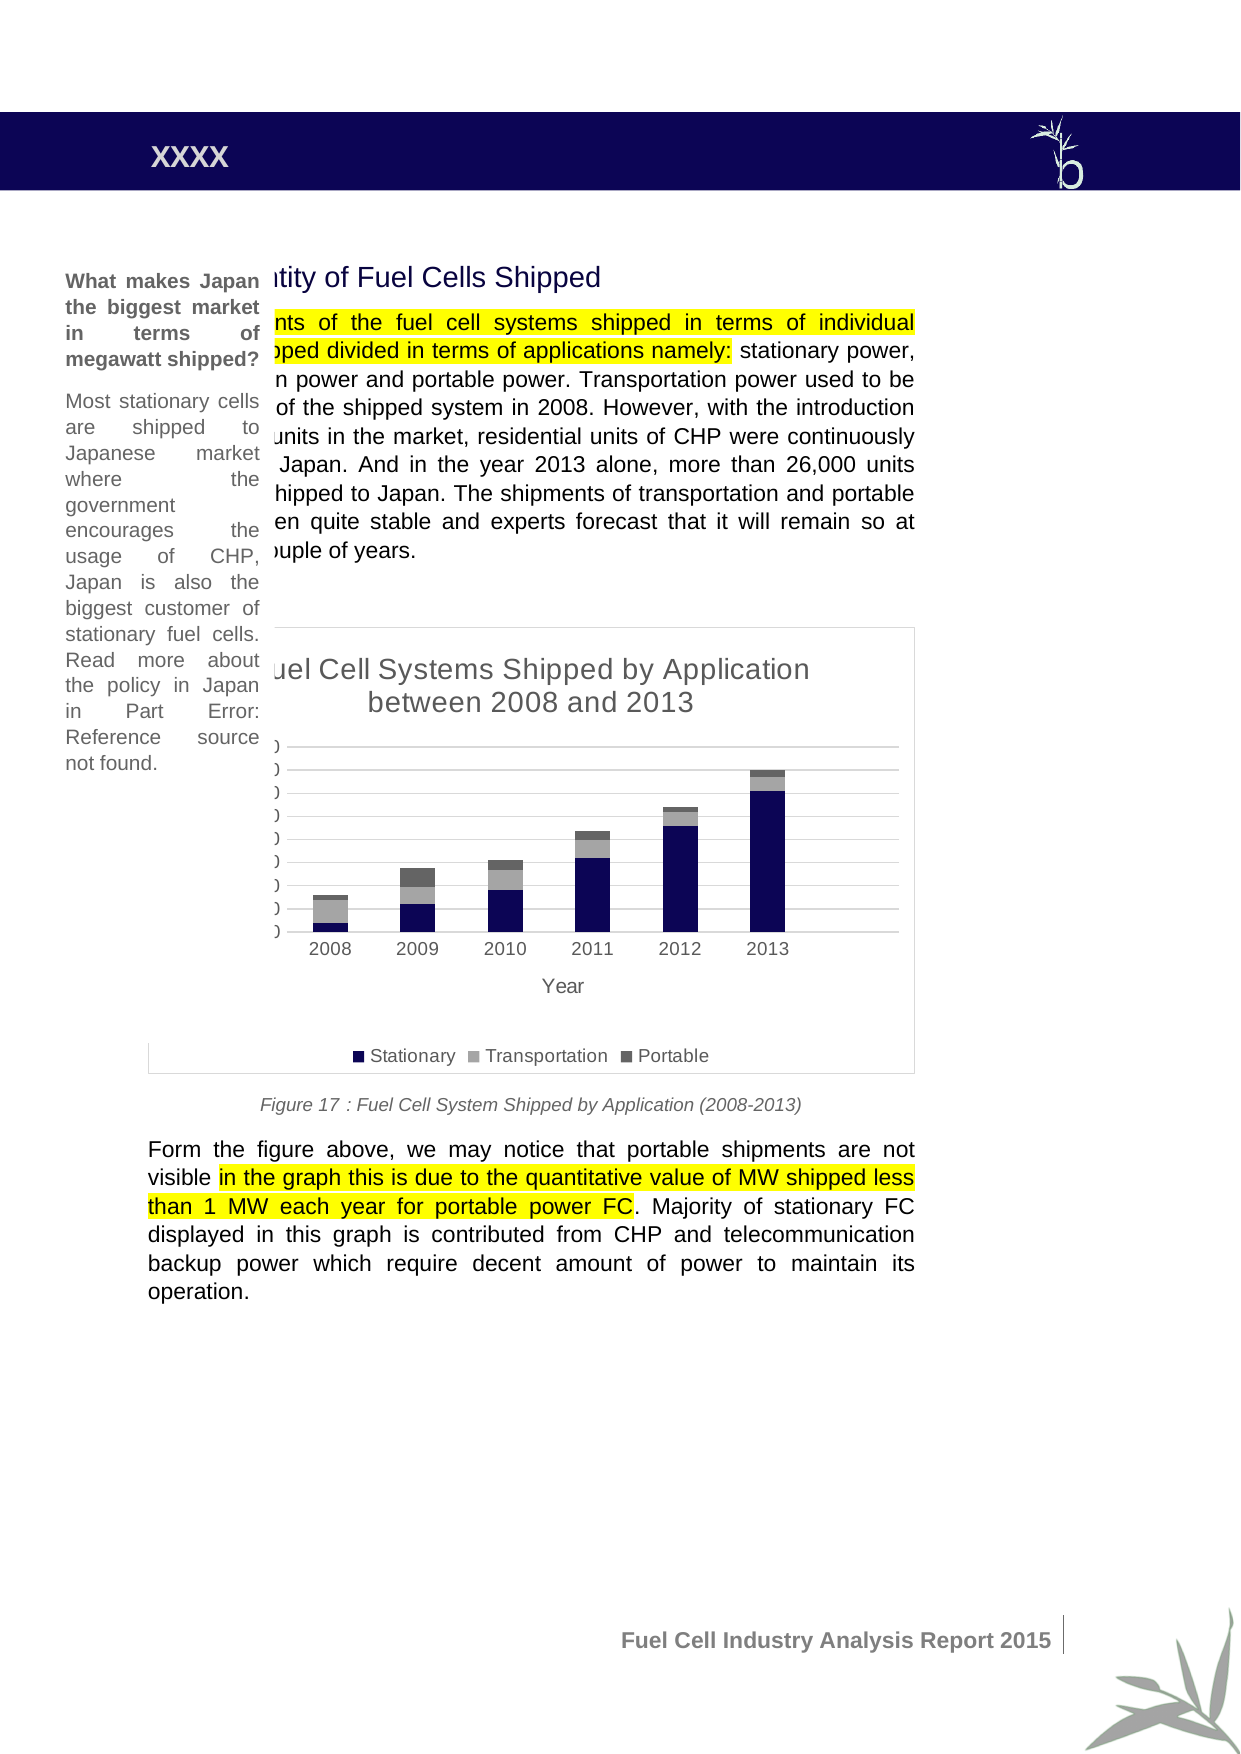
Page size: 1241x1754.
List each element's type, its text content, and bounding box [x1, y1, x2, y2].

picture [1068, 1607, 1241, 1754]
text Form the figure above, we may notice that portable shipments are not visible in the graph this is due to the quantitative value of MW shipped less than 1 MW each year for portable power FC. Majority of stationary FC displayed in this graph is contributed from CHP and telecommunication backup power which require decent amount of power to maintain its operation. [148, 1136, 915, 1304]
subtitle Quantity of Fuel Cells Shipped [148, 260, 915, 294]
text Figure 17 : Fuel Cell System Shipped by Application (2008-2013) [148, 1093, 915, 1115]
text The shipments of the fuel cell systems shipped in terms of individual systems shipped divided in terms of applications namely: stationary power, transportation power and portable power. Transportation power used to be the majority of the shipped system in 2008. However, with the introduction of the CHP units in the market, residential units of CHP were continuously deployed in Japan. And in the year 2013 alone, more than 26,000 units have been shipped to Japan. The shipments of transportation and portable FC have been quite stable and experts forecast that it will remain so at least for a couple of years. [275, 335, 915, 563]
